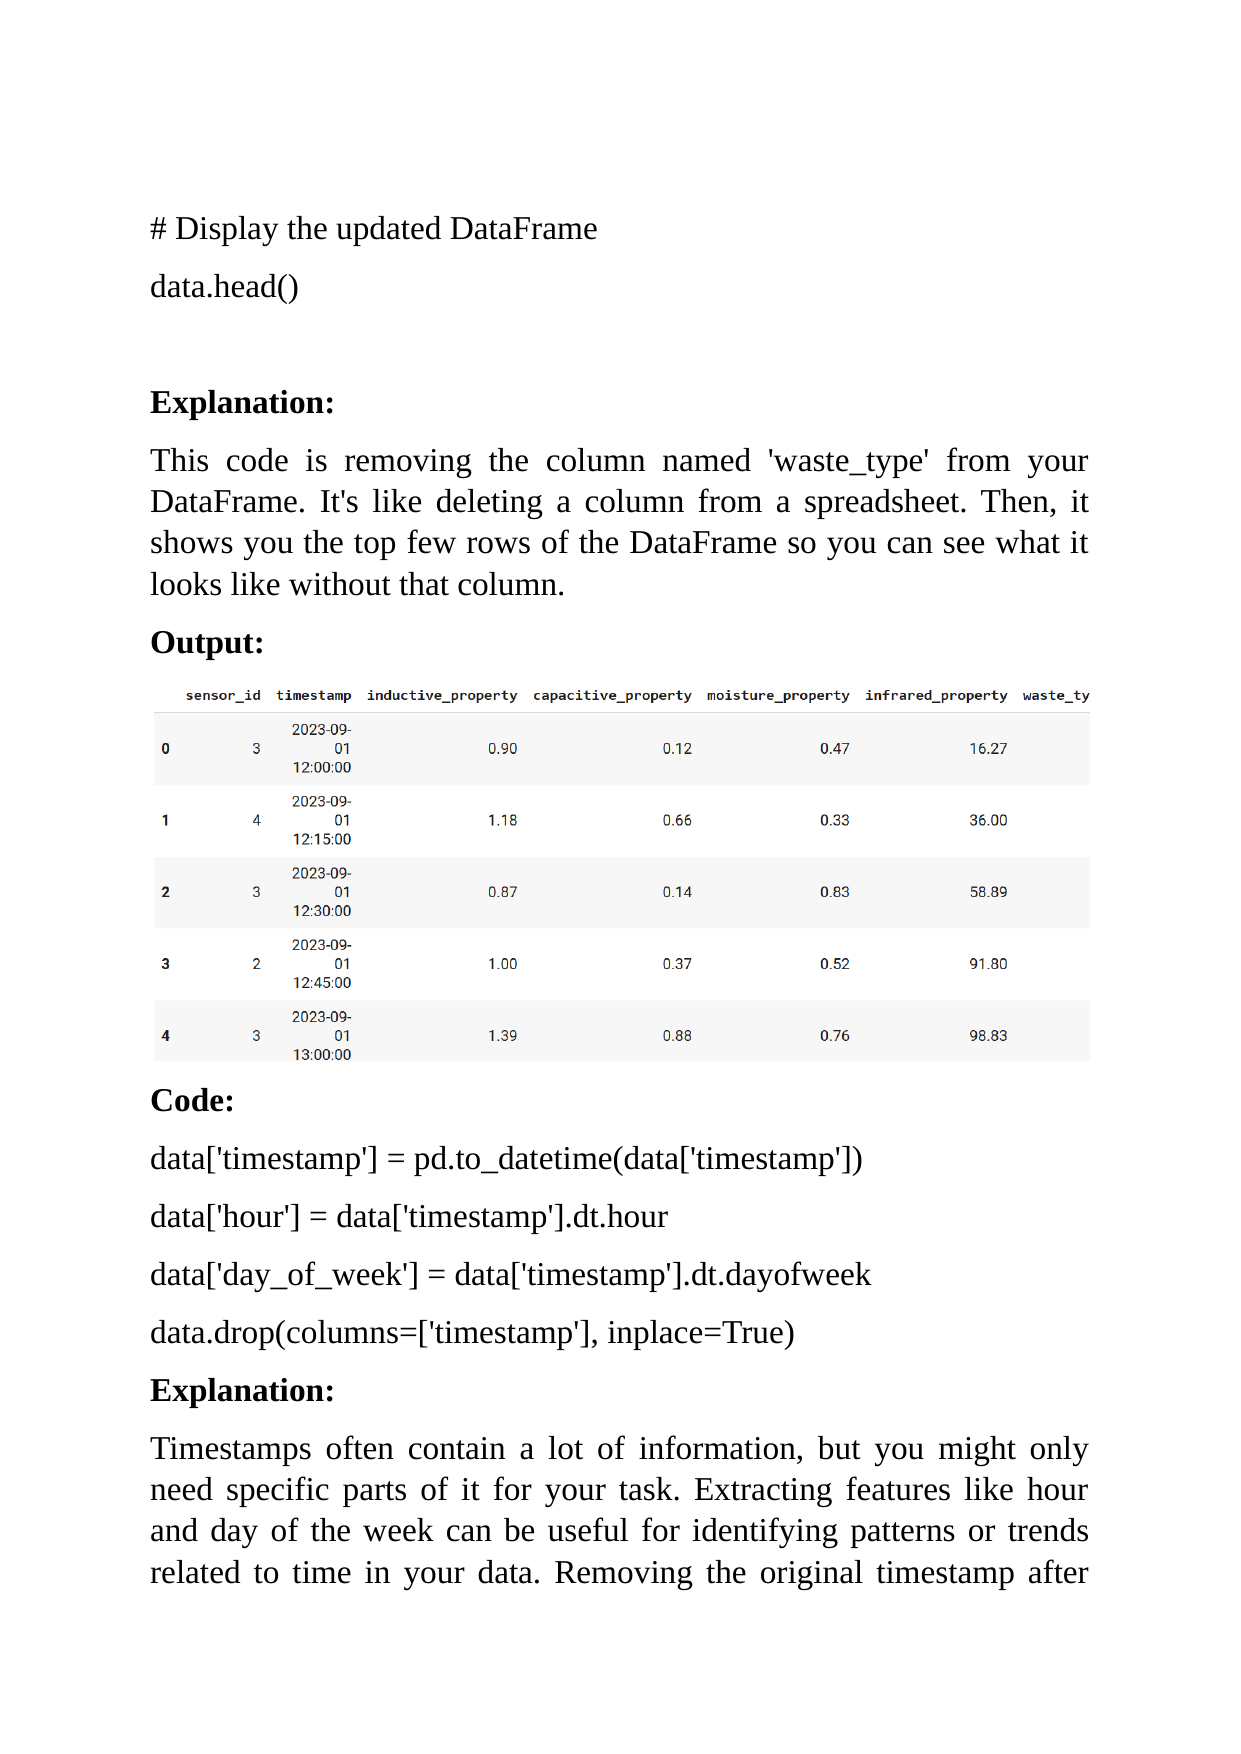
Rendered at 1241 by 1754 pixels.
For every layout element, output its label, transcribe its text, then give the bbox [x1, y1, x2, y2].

text This code is removing the column named 'waste_type' from your DataFrame. It's like deleting a column from a spreadsheet. Then, it shows you the top few rows of the DataFrame so you can see what it looks like without that column. [150, 440, 1090, 602]
text Code: [150, 1080, 1090, 1118]
text # Display the updated DataFrame [150, 208, 1090, 246]
text data['hour'] = data['timestamp'].dt.hour [150, 1196, 1090, 1234]
text data.drop(columns=['timestamp'], inplace=True) [150, 1312, 1090, 1350]
text data['day_of_week'] = data['timestamp'].dt.dayofweek [150, 1254, 1090, 1292]
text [150, 1428, 1090, 1590]
text Output: [150, 622, 1090, 661]
picture [150, 680, 1091, 1061]
text Explanation: [150, 382, 1090, 420]
text Explanation: [150, 1370, 1090, 1408]
text data['timestamp'] = pd.to_datetime(data['timestamp']) [150, 1138, 1090, 1176]
text data.head() [150, 266, 1090, 304]
